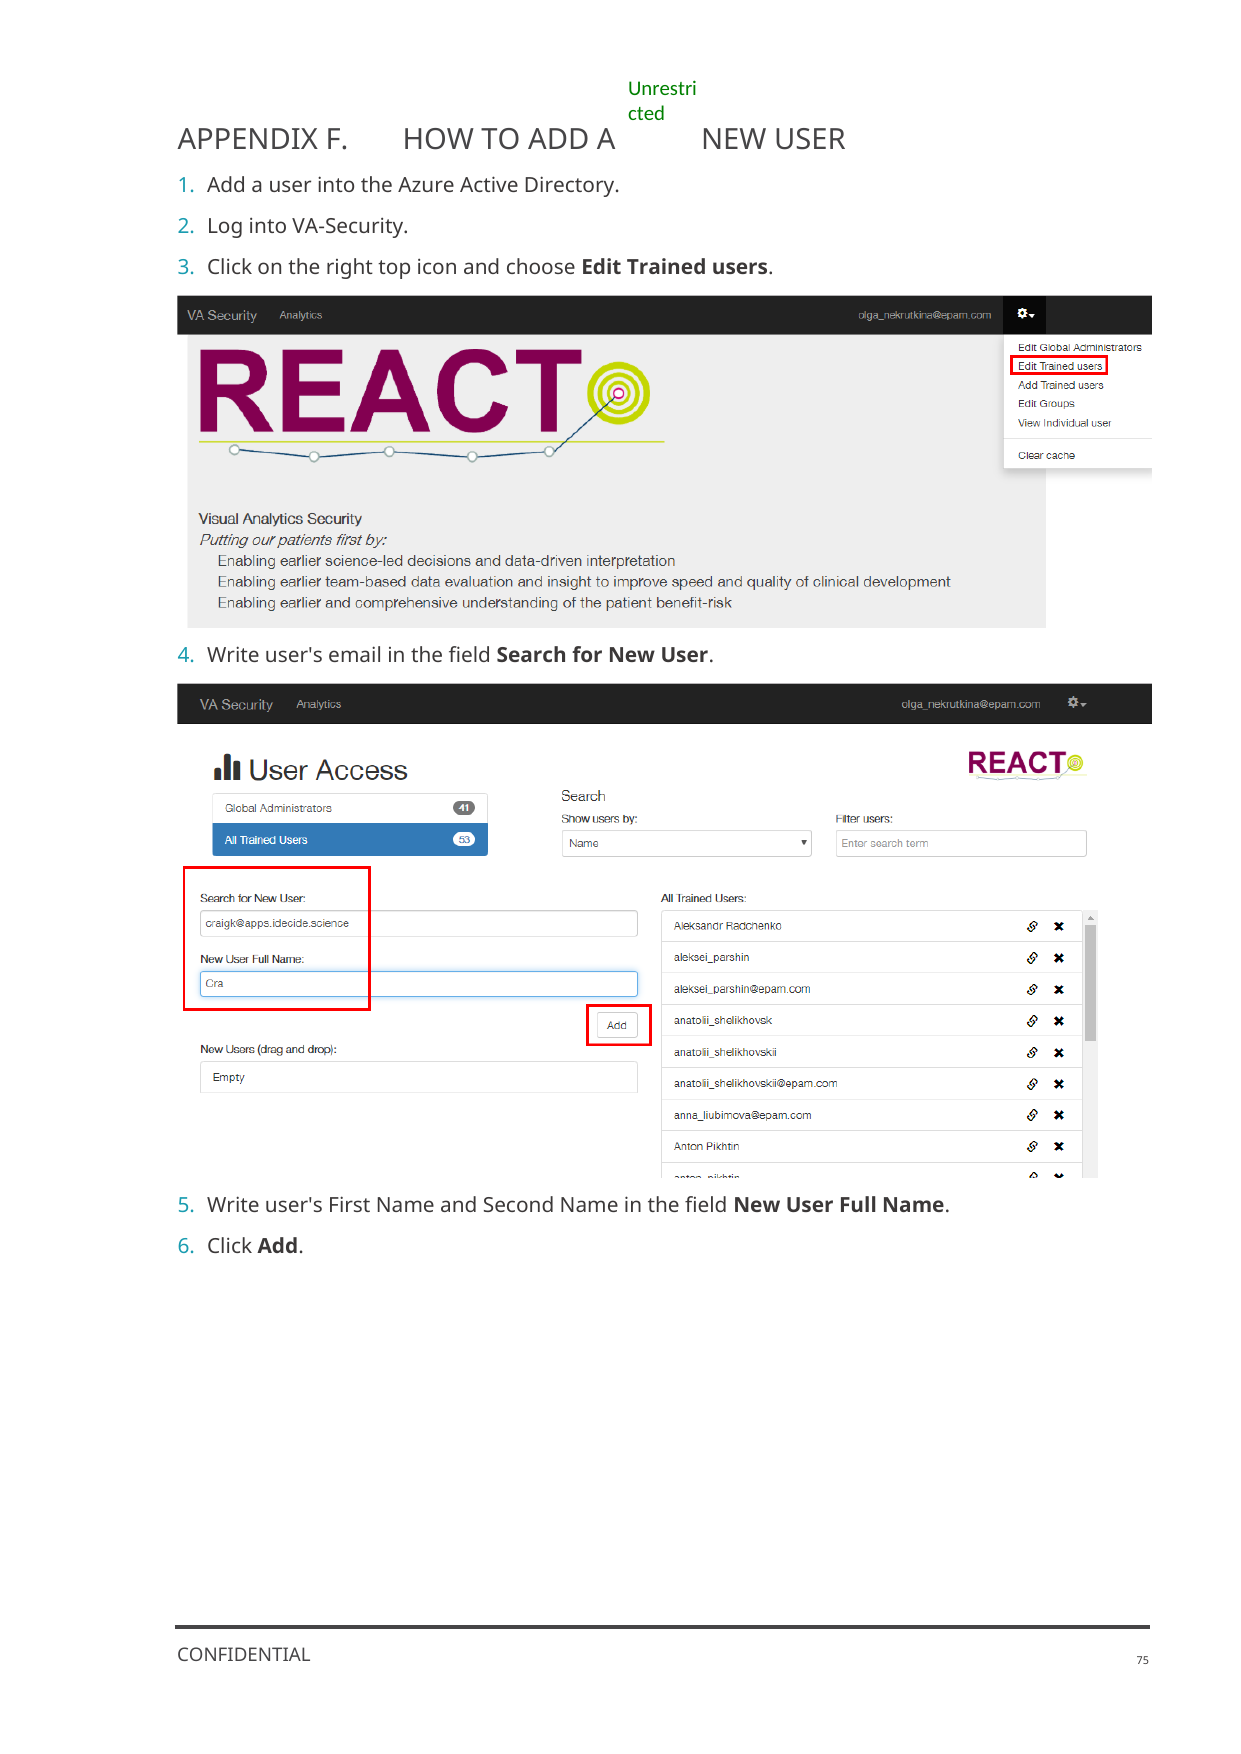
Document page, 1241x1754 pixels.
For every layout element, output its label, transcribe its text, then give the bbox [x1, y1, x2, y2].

text How to Add a New User [177, 118, 1152, 158]
list Click on the right top icon and choose Edit Trained users. [177, 252, 1152, 281]
list Write user's email in the field Search for New User. [177, 640, 1152, 669]
list Add a user into the Azure Active Directory. [177, 170, 1152, 199]
picture [177, 293, 1152, 628]
list Write user's First Name and Second Name in the field New User Full Name. [177, 1190, 1152, 1218]
list Click Add. [177, 1231, 1152, 1259]
picture [177, 681, 1152, 1178]
list Log into VA-Security. [177, 211, 1152, 240]
